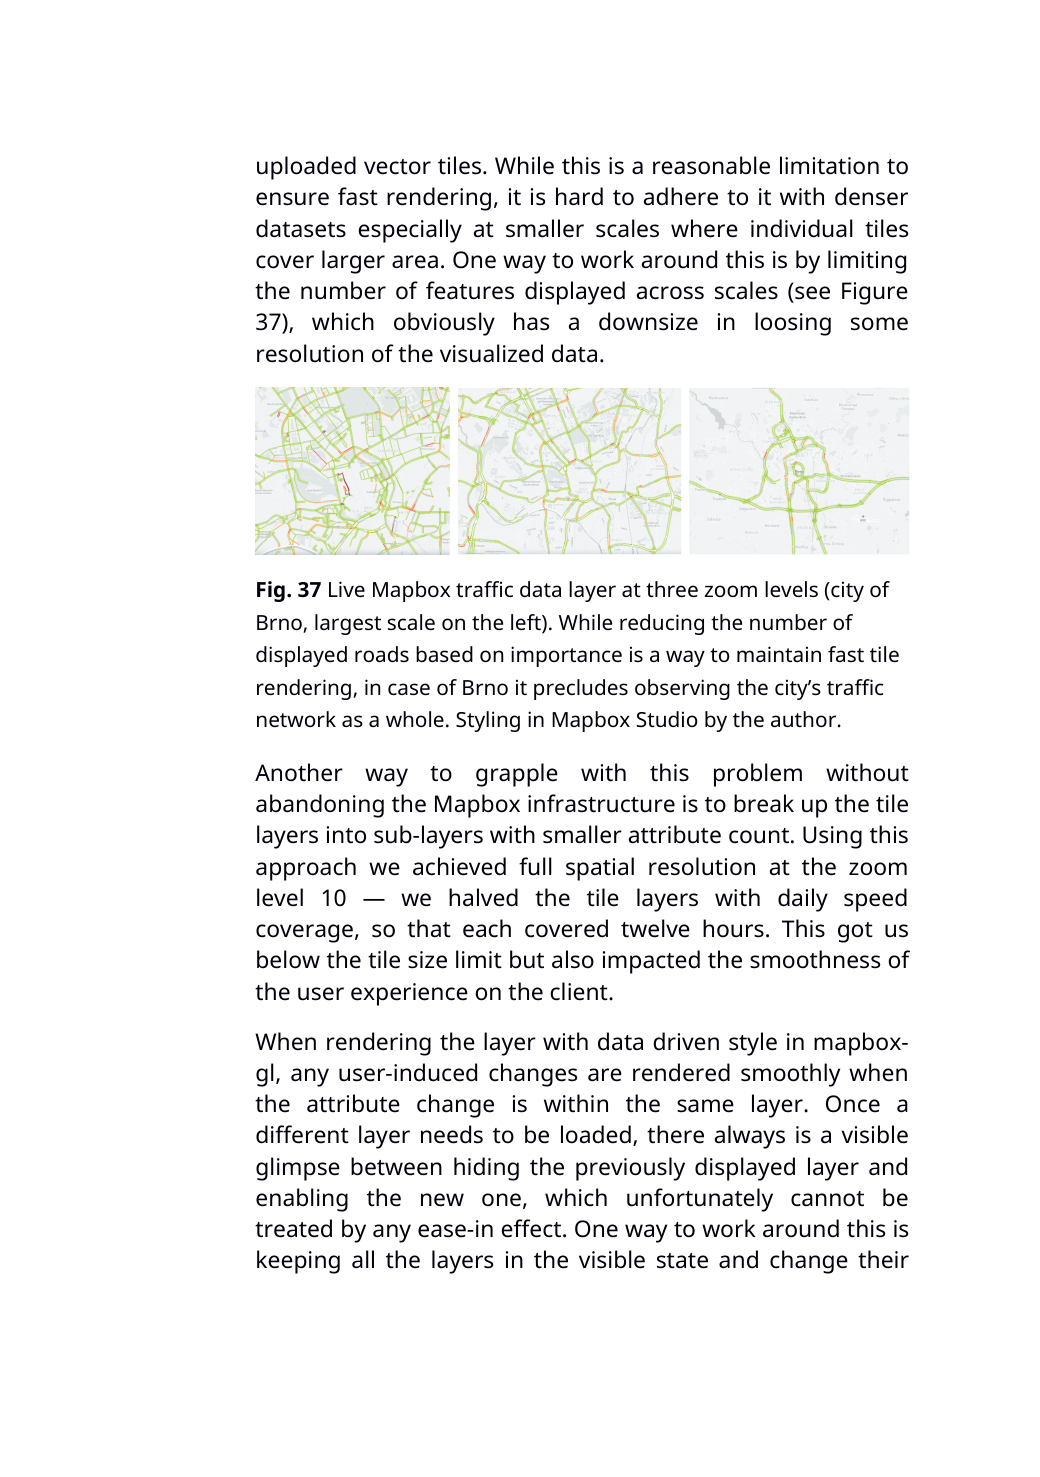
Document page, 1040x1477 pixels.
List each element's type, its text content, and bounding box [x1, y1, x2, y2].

text Fig. 37 Live Mapbox traffic data layer at three zoom levels (city of Brno, largest scale on the left). While reducing the number of displayed roads based on importance is a way to maintain fast tile rendering, in case of Brno it precludes observing the city’s traffic network as a whole. Styling in Mapbox Studio by the author. [255, 575, 910, 734]
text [255, 1026, 910, 1276]
text Another way to grapple with this problem without abandoning the Mapbox infrastructure is to break up the tile layers into sub-layers with smaller attribute count. Using this approach we achieved full spatial resolution at the zoom level 10 — we halved the tile layers with daily speed coverage, so that each covered twelve hours. This got us below the tile size limit but also impacted the smoothness of the user experience on the client. [255, 757, 910, 1007]
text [255, 150, 910, 369]
picture [255, 387, 910, 555]
